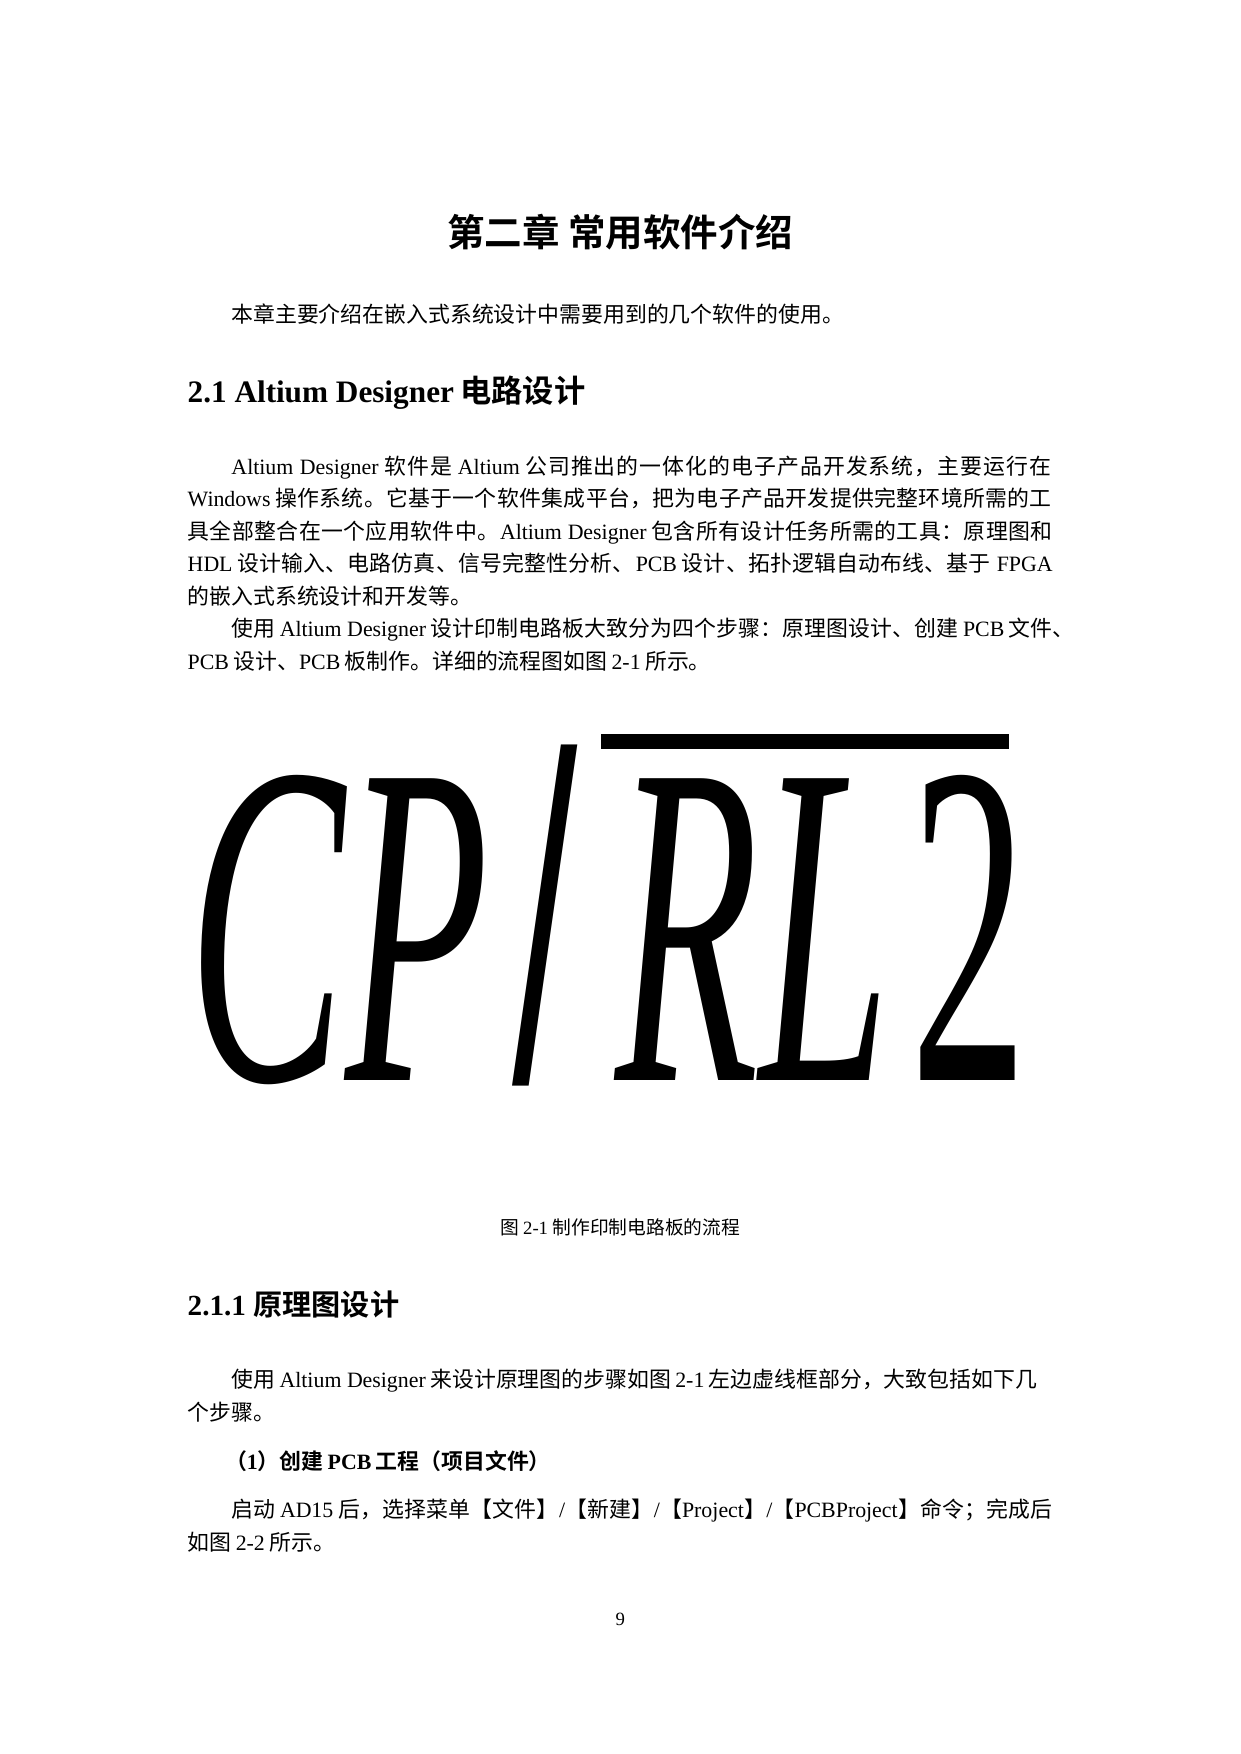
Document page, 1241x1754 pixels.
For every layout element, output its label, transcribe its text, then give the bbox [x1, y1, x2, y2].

subtitle 2.1.1 原理图设计 [187, 1270, 1053, 1335]
text 本章主要介绍在嵌入式系统设计中需要用到的几个软件的使用。 [187, 297, 1053, 329]
subtitle 2.1 Altium Designer电路设计 [187, 356, 1053, 421]
text 使用Altium Designer设计印制电路板大致分为四个步骤：原理图设计、创建PCB文件、PCB设计、PCB板制作。详细的流程图如图2-1所示。 [187, 611, 1053, 676]
text （1）创建PCB工程（项目文件） [187, 1443, 1053, 1476]
subtitle 第二章 常用软件介绍 [187, 197, 1053, 262]
text 使用Altium Designer来设计原理图的步骤如图2-1左边虚线框部分，大致包括如下几个步骤。 [187, 1362, 1053, 1427]
text Altium Designer软件是Altium公司推出的一体化的电子产品开发系统，主要运行在Windows操作系统。它基于一个软件集成平台，把为电子产品开发提供完整环境所需的工具全部整合在一个应用软件中。Altium Designer包含所有设计任务所需的工具：原理图和HDL设计输入、电路仿真、信号完整性分析、PCB设计、拓扑逻辑自动布线、基于 FPGA的嵌入式系统设计和开发等。 [187, 448, 1053, 611]
text 启动AD15后，选择菜单【文件】/【新建】/【Project】/【PCBProject】命令；完成后如图2-2所示。 [187, 1492, 1053, 1557]
text 图2-1 制作印制电路板的流程 [187, 1210, 1053, 1243]
